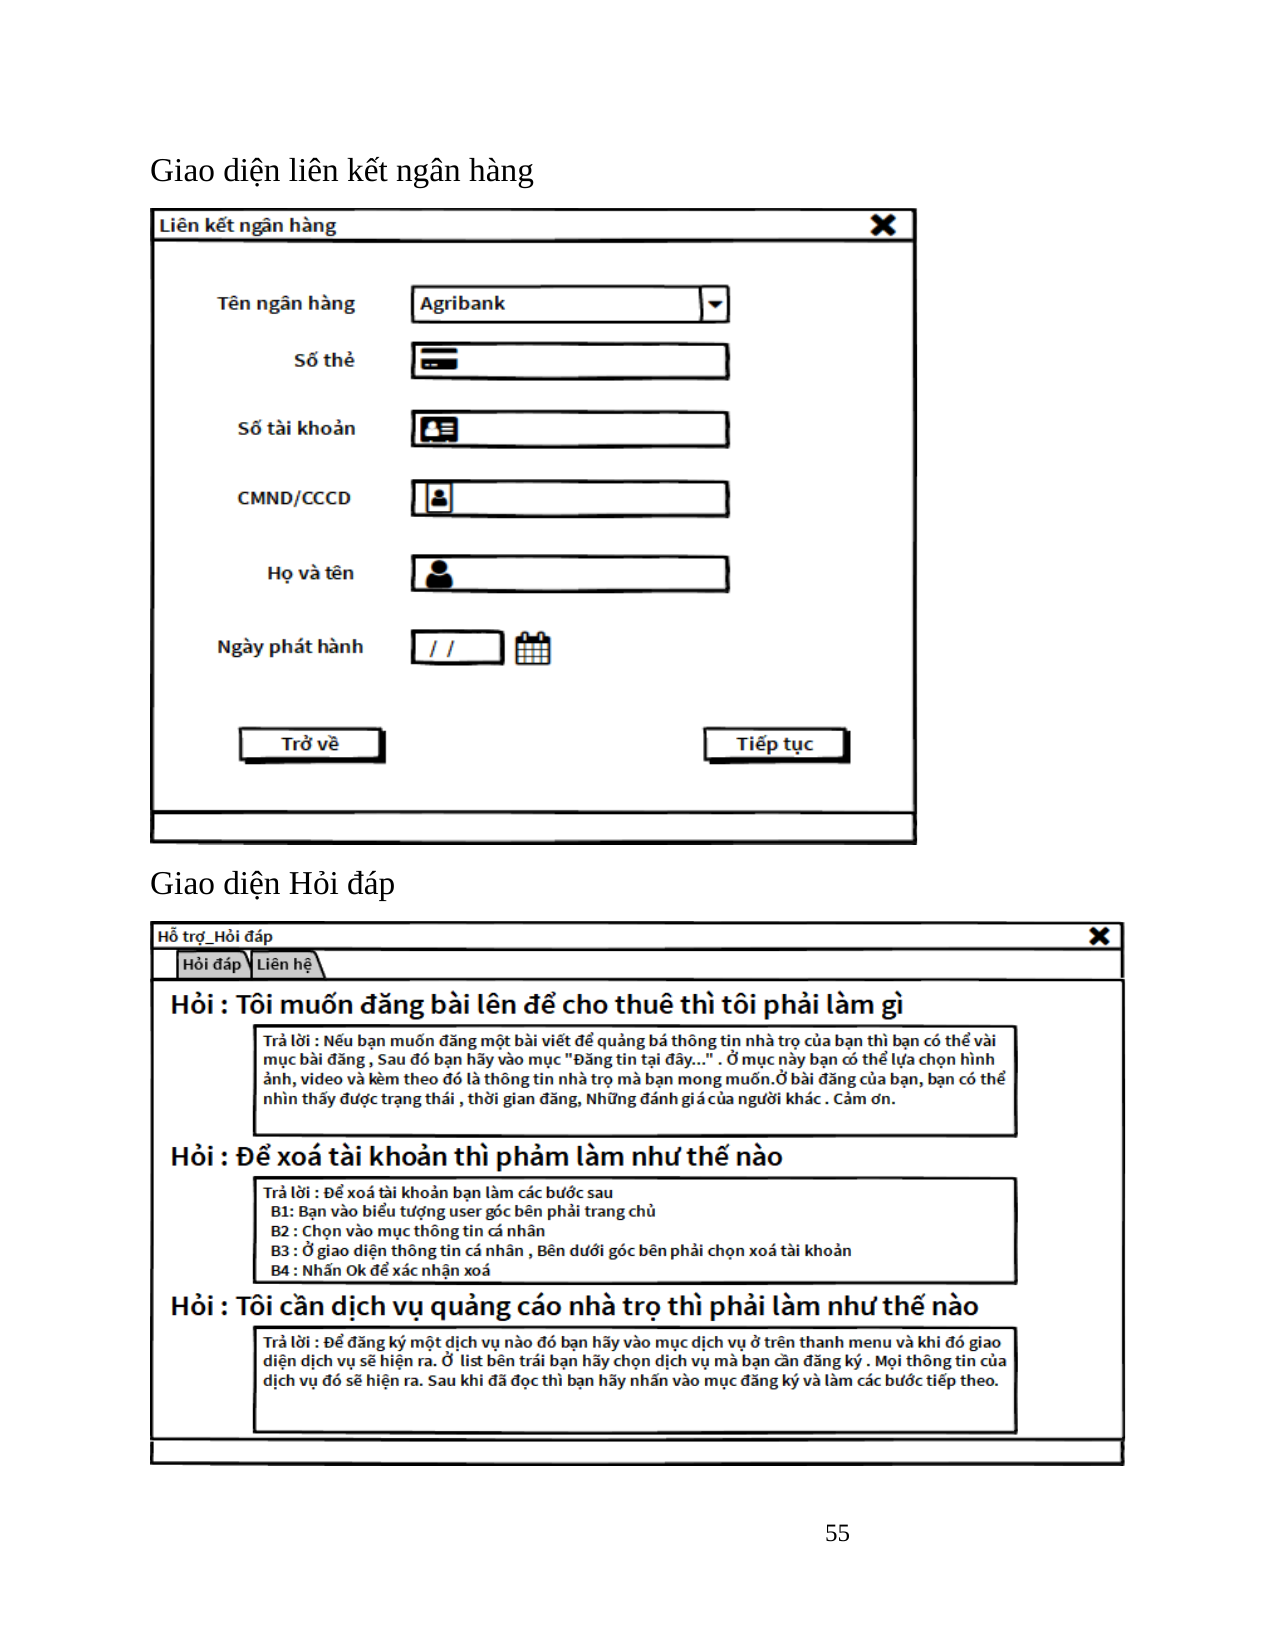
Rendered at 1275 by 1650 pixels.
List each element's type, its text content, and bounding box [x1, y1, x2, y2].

picture [150, 208, 918, 845]
text Giao diện liên kết ngân hàng [150, 150, 1125, 188]
picture [150, 921, 1125, 1466]
text Giao diện Hỏi đáp [150, 863, 1125, 902]
